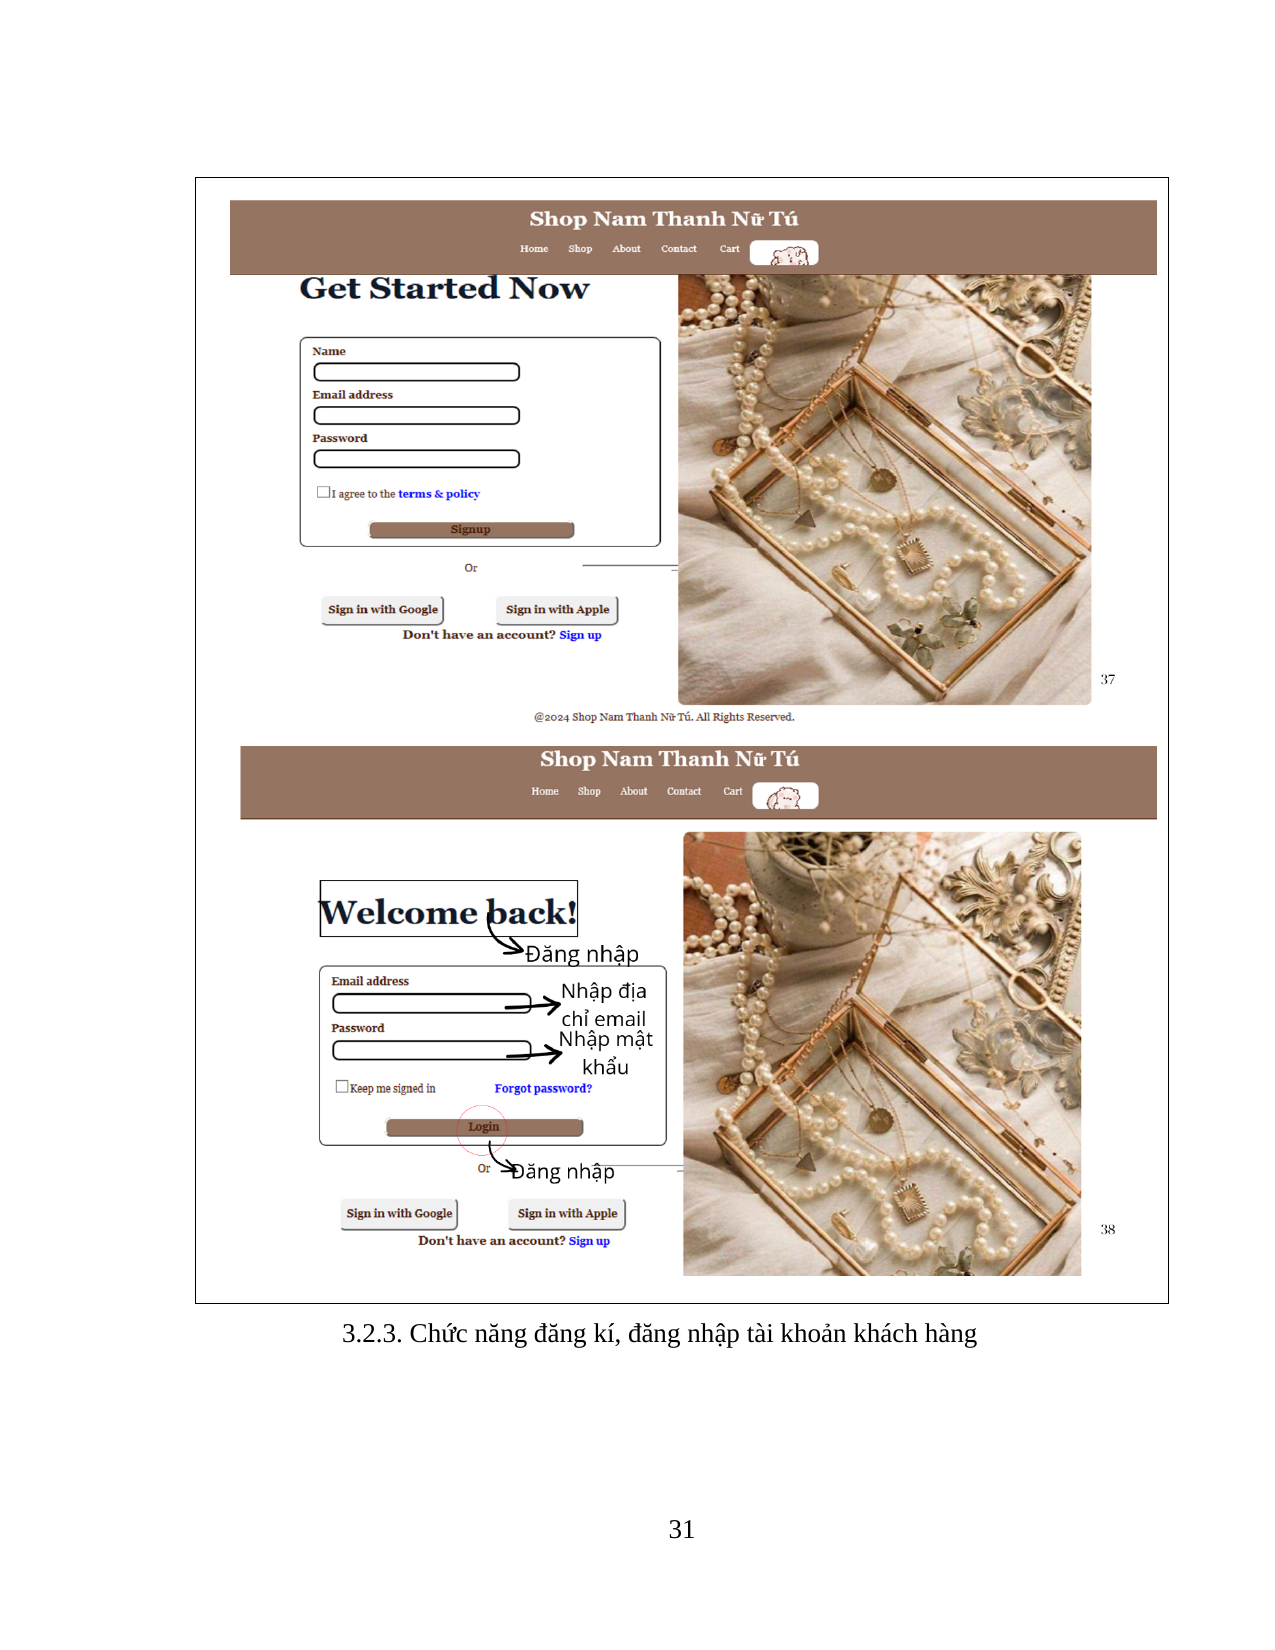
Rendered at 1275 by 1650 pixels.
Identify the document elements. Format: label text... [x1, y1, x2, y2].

picture [206, 740, 1157, 1276]
text 3.2.3. Chức năng đăng kí, đăng nhập tài khoản khách hàng [297, 1317, 1157, 1348]
table_header [196, 178, 1168, 1303]
picture [206, 190, 1157, 726]
